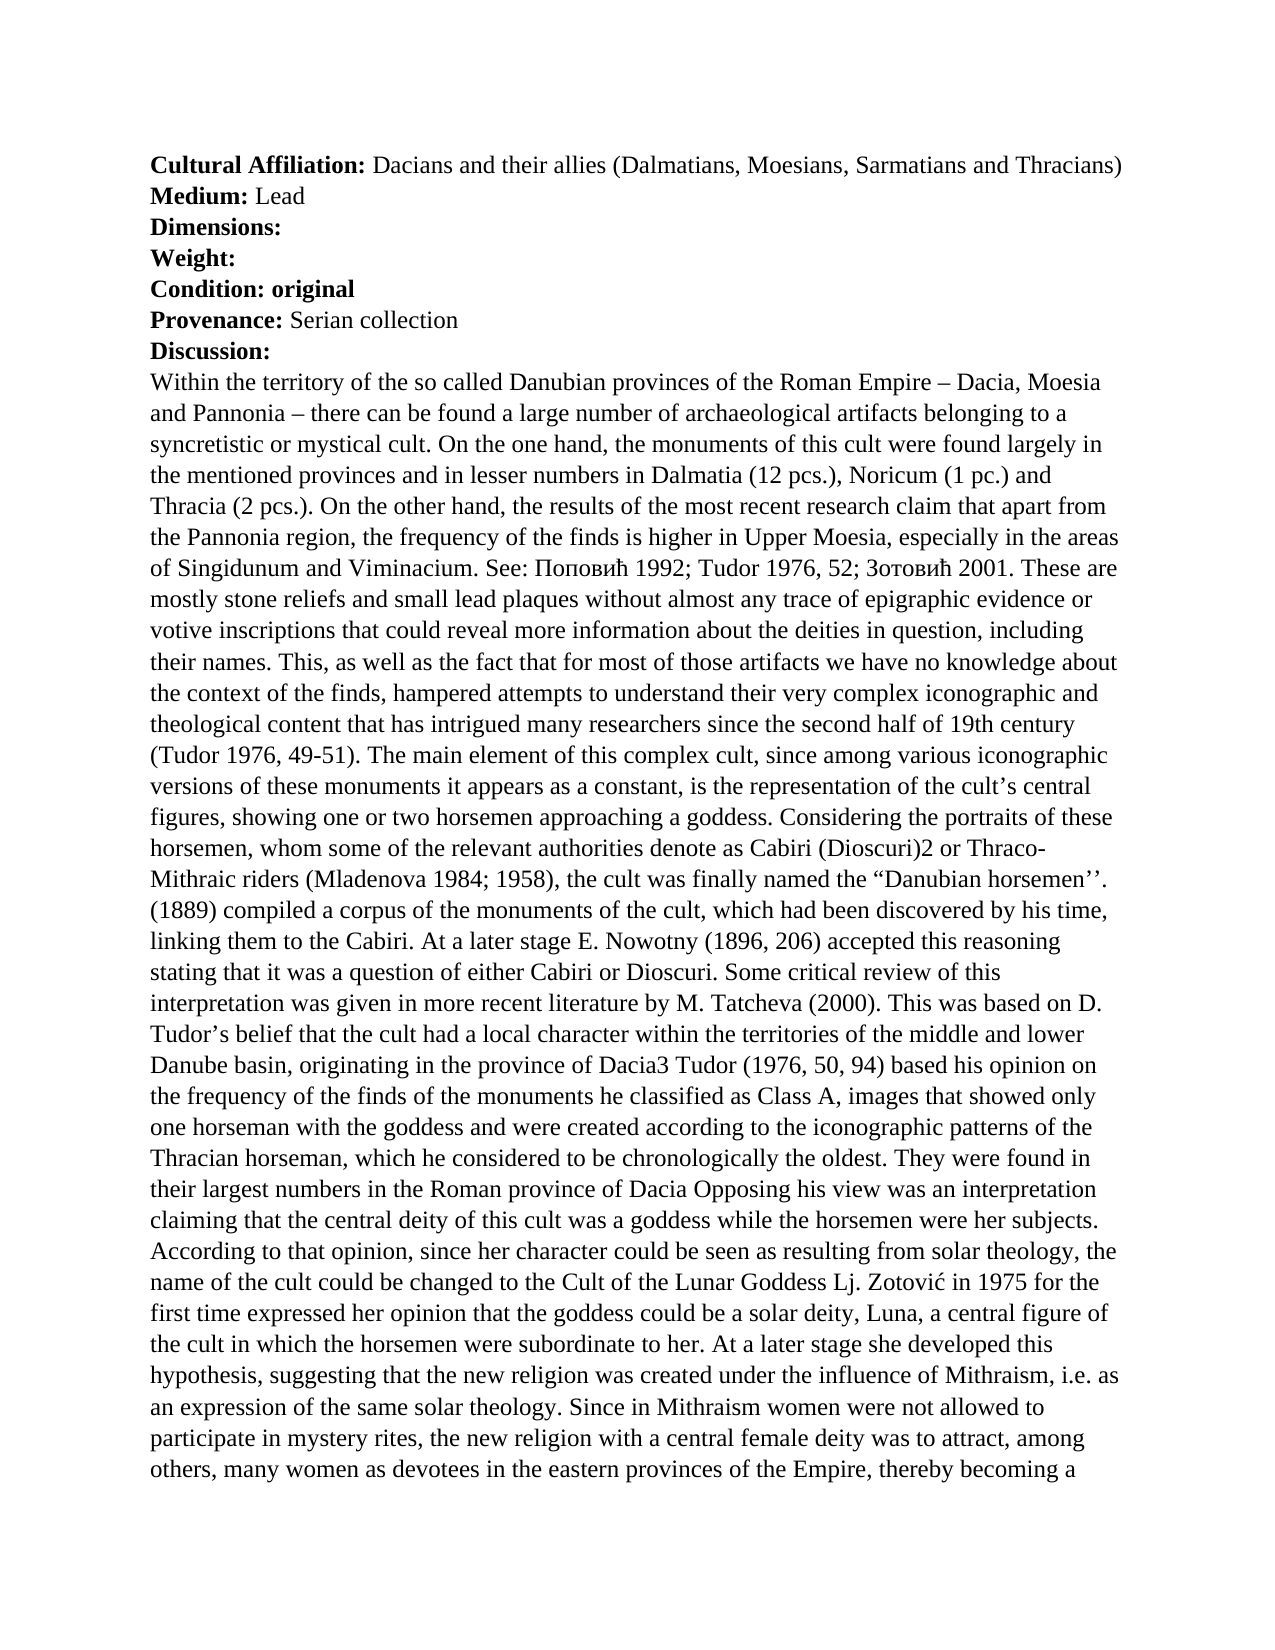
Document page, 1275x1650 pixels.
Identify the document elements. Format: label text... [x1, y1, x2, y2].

text Weight: [150, 243, 1125, 272]
text Medium: Lead [150, 181, 1125, 210]
text Cultural Affiliation: Dacians and their allies (Dalmatians, Moesians, Sarmatians and Thracians) [150, 150, 1125, 179]
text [150, 367, 1125, 1482]
text Provenance: Serian collection [150, 305, 1125, 334]
text Dimensions: [150, 212, 1125, 241]
text Discussion: [150, 336, 1125, 365]
text Condition: original [150, 274, 1125, 303]
